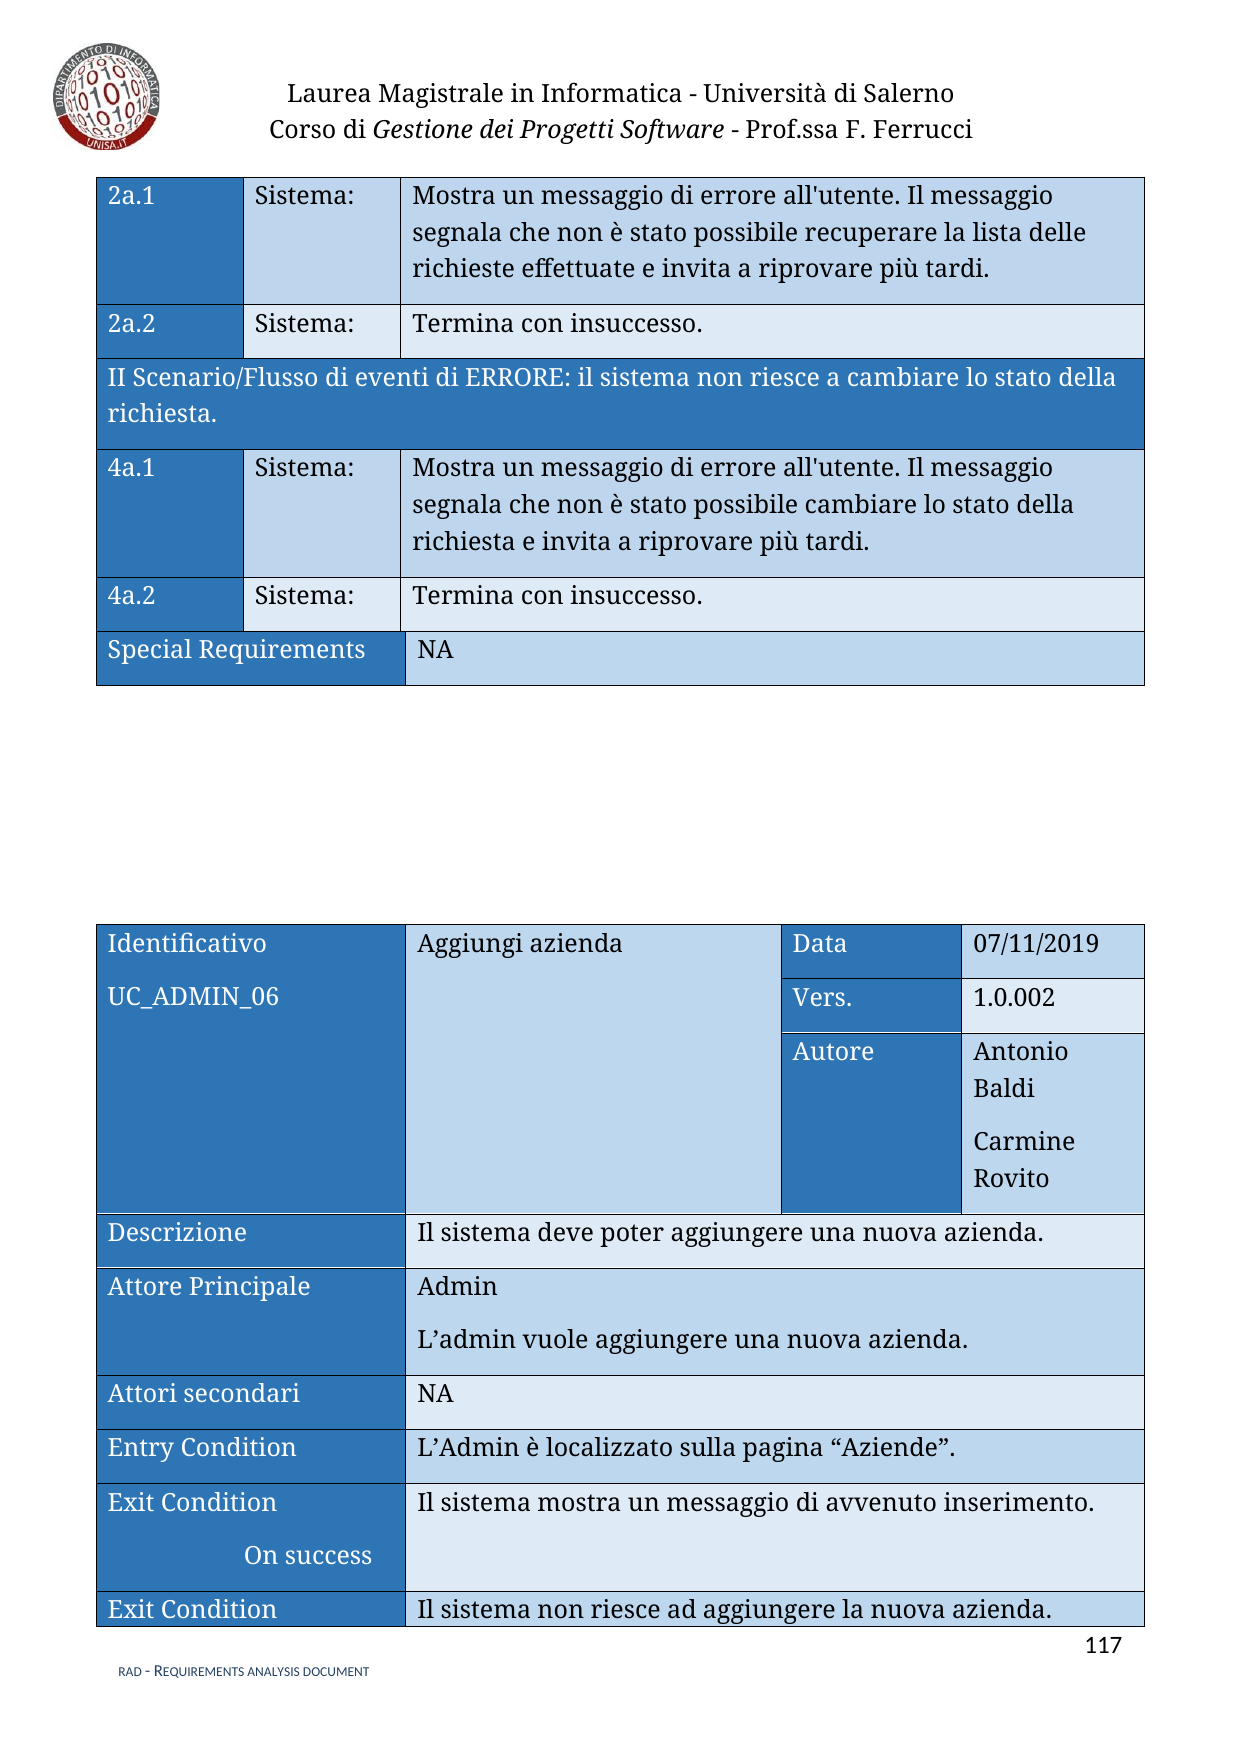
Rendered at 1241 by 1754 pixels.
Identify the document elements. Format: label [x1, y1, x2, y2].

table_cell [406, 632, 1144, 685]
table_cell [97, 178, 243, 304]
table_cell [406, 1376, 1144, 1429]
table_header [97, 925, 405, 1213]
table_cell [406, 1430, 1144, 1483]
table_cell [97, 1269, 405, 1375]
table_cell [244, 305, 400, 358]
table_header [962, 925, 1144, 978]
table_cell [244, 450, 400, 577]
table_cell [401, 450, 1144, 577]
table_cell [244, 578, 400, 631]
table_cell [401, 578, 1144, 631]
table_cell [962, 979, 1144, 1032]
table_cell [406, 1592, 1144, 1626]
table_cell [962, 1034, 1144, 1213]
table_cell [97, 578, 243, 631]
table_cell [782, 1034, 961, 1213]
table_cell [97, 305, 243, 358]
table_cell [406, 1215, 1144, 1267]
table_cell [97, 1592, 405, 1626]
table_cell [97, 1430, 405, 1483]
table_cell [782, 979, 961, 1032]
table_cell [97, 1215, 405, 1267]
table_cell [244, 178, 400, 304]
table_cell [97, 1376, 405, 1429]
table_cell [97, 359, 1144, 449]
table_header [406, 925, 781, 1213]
picture [53, 43, 160, 150]
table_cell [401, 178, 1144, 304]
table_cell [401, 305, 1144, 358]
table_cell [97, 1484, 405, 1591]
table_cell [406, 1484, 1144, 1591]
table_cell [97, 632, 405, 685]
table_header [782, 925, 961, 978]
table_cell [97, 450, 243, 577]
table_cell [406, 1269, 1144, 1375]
